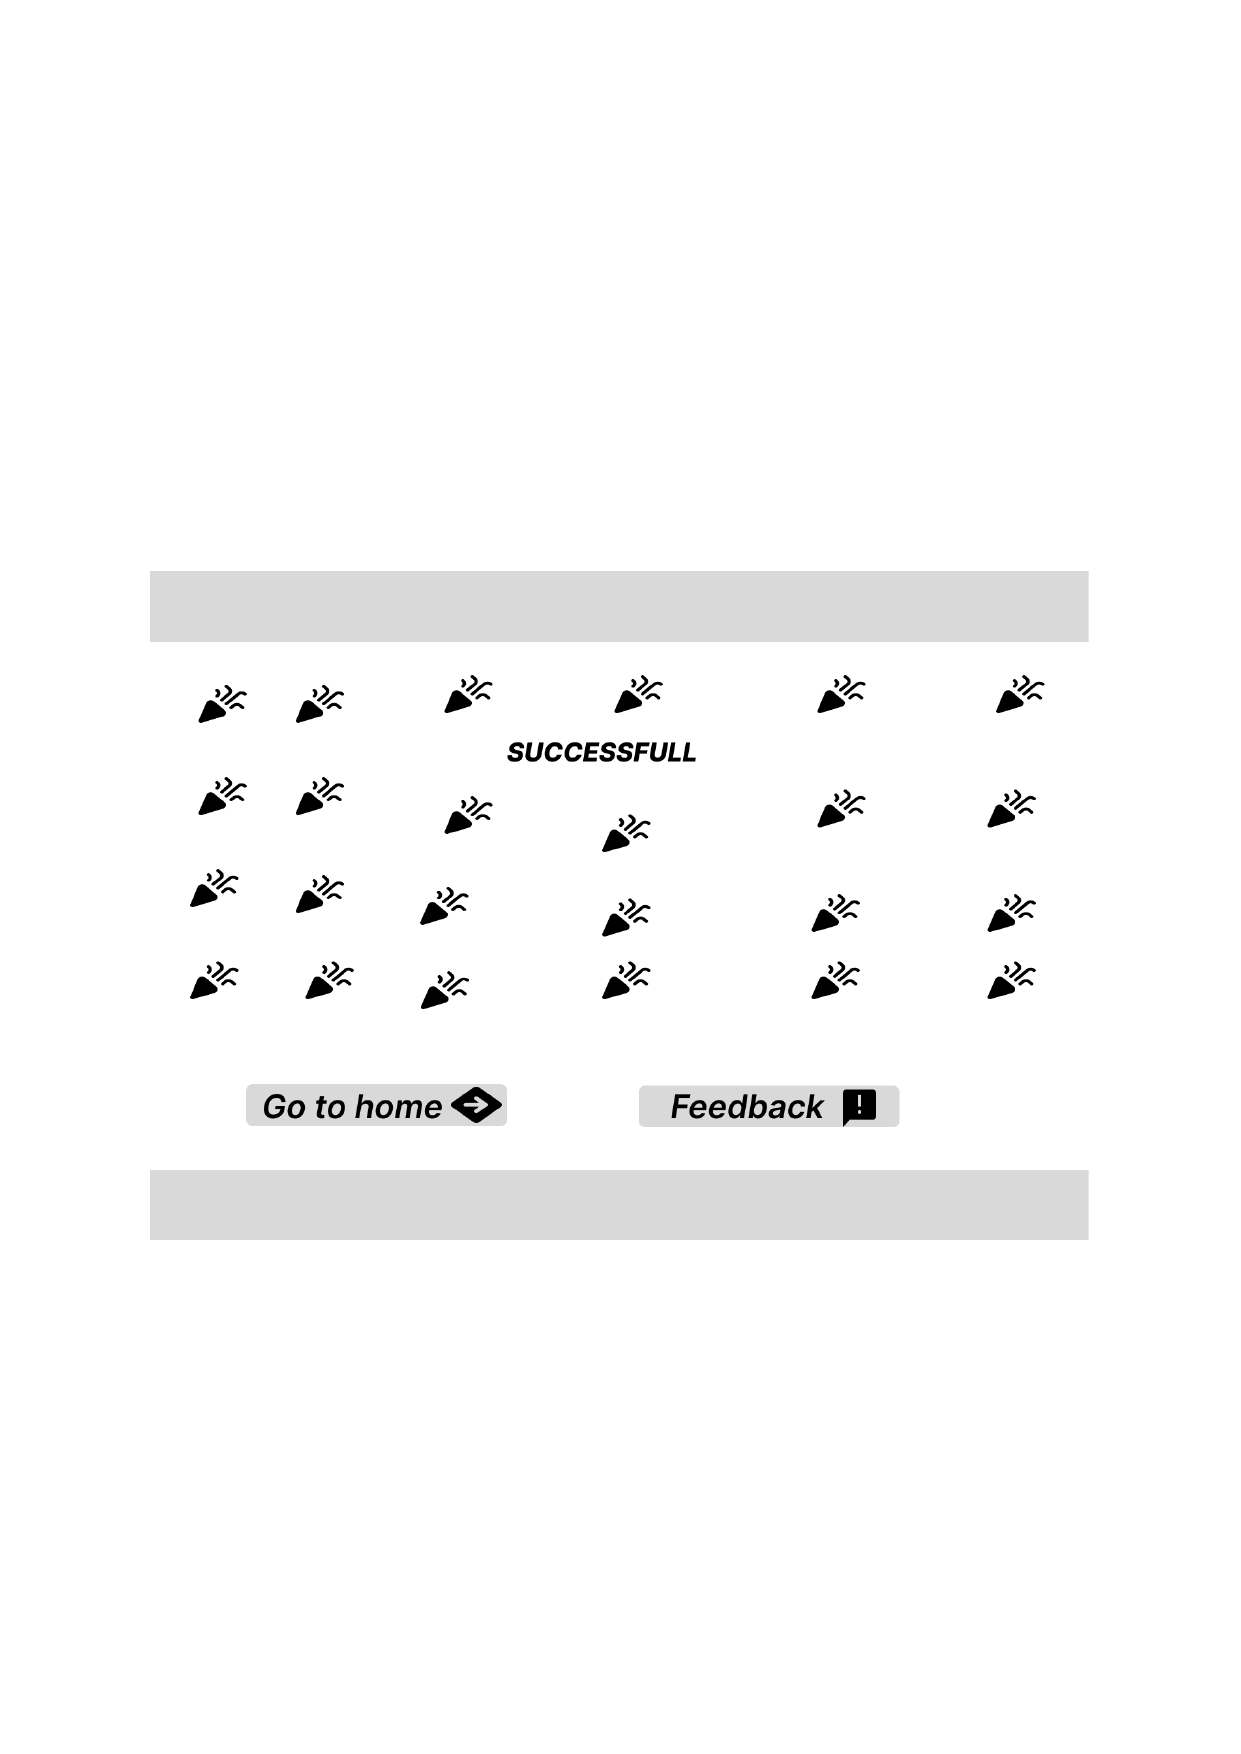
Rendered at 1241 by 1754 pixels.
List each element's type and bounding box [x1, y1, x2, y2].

picture [150, 571, 1089, 1240]
